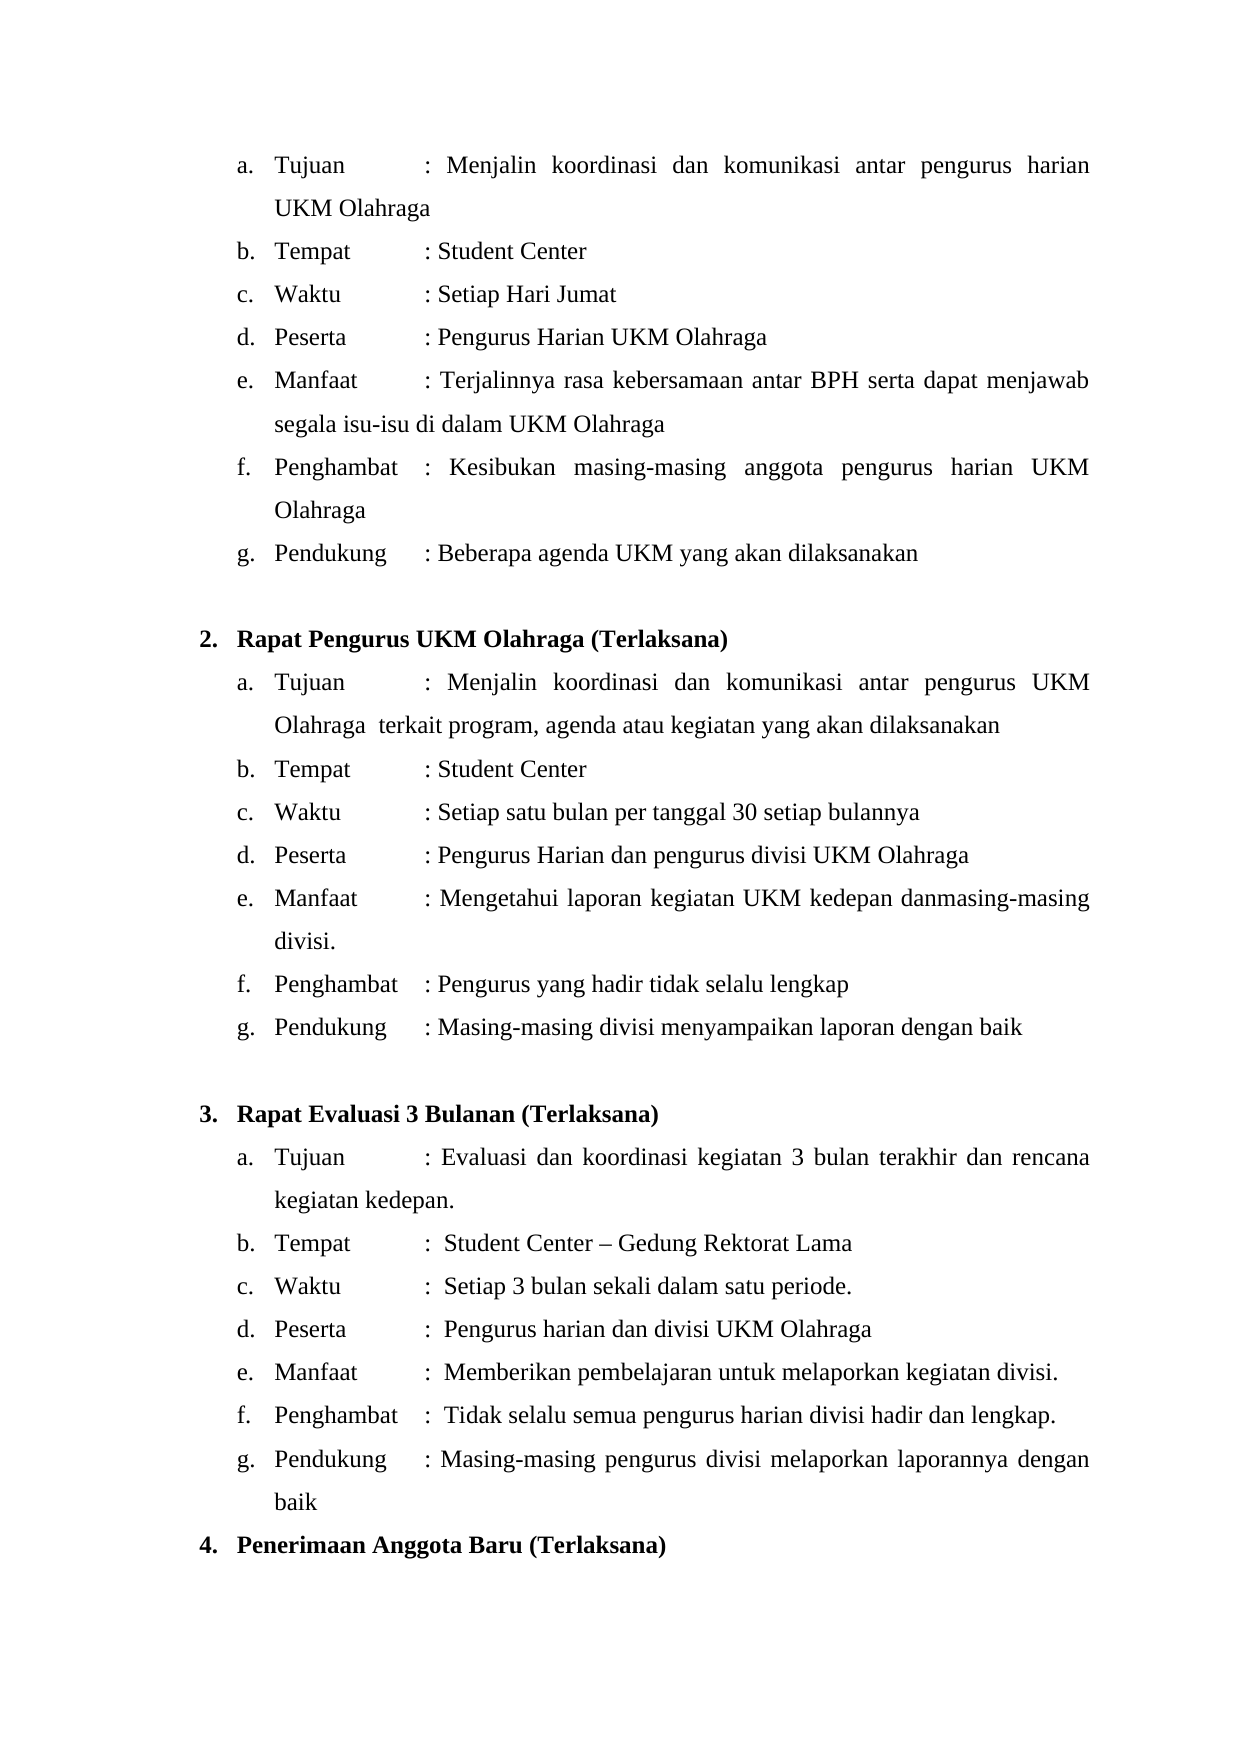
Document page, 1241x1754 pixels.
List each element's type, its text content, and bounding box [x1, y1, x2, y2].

list Tempat : Student Center [237, 236, 1090, 265]
list Waktu : Setiap 3 bulan sekali dalam satu periode. [237, 1271, 1090, 1300]
list Rapat Evaluasi 3 Bulanan (Terlaksana) [199, 1099, 1090, 1127]
list Penghambat : Tidak selalu semua pengurus harian divisi hadir dan lengkap. [237, 1401, 1090, 1429]
list Pendukung : Masing-masing pengurus divisi melaporkan laporannya dengan baik [237, 1444, 1090, 1516]
list Waktu : Setiap Hari Jumat [237, 279, 1090, 308]
list Tempat : Student Center – Gedung Rektorat Lama [237, 1228, 1090, 1257]
list Peserta : Pengurus harian dan divisi UKM Olahraga [237, 1314, 1090, 1343]
list Pendukung : Masing-masing divisi menyampaikan laporan dengan baik [237, 1012, 1090, 1041]
list Penghambat : Kesibukan masing-masing anggota pengurus harian UKM Olahraga [237, 452, 1090, 524]
list Rapat Pengurus UKM Olahraga (Terlaksana) [199, 624, 1090, 653]
list Waktu : Setiap satu bulan per tanggal 30 setiap bulannya [237, 797, 1090, 826]
list Tujuan : Evaluasi dan koordinasi kegiatan 3 bulan terakhir dan rencana kegiatan kedepan. [237, 1142, 1090, 1214]
list Peserta : Pengurus Harian dan pengurus divisi UKM Olahraga [237, 840, 1090, 869]
list Penghambat : Pengurus yang hadir tidak selalu lengkap [237, 969, 1090, 998]
list Tujuan : Menjalin koordinasi dan komunikasi antar pengurus UKM Olahraga terkait program, agenda atau kegiatan yang akan dilaksanakan [237, 667, 1090, 739]
list Pendukung : Beberapa agenda UKM yang akan dilaksanakan [237, 538, 1090, 567]
list Penerimaan Anggota Baru (Terlaksana) [199, 1530, 1090, 1559]
list Manfaat : Terjalinnya rasa kebersamaan antar BPH serta dapat menjawab segala isu-isu di dalam UKM Olahraga [237, 366, 1090, 437]
list Manfaat : Mengetahui laporan kegiatan UKM kedepan danmasing-masing divisi. [237, 883, 1090, 955]
list Peserta : Pengurus Harian UKM Olahraga [237, 322, 1090, 351]
list Tujuan : Menjalin koordinasi dan komunikasi antar pengurus harian UKM Olahraga [237, 150, 1090, 222]
list Tempat : Student Center [237, 754, 1090, 782]
list Manfaat : Memberikan pembelajaran untuk melaporkan kegiatan divisi. [237, 1357, 1090, 1386]
